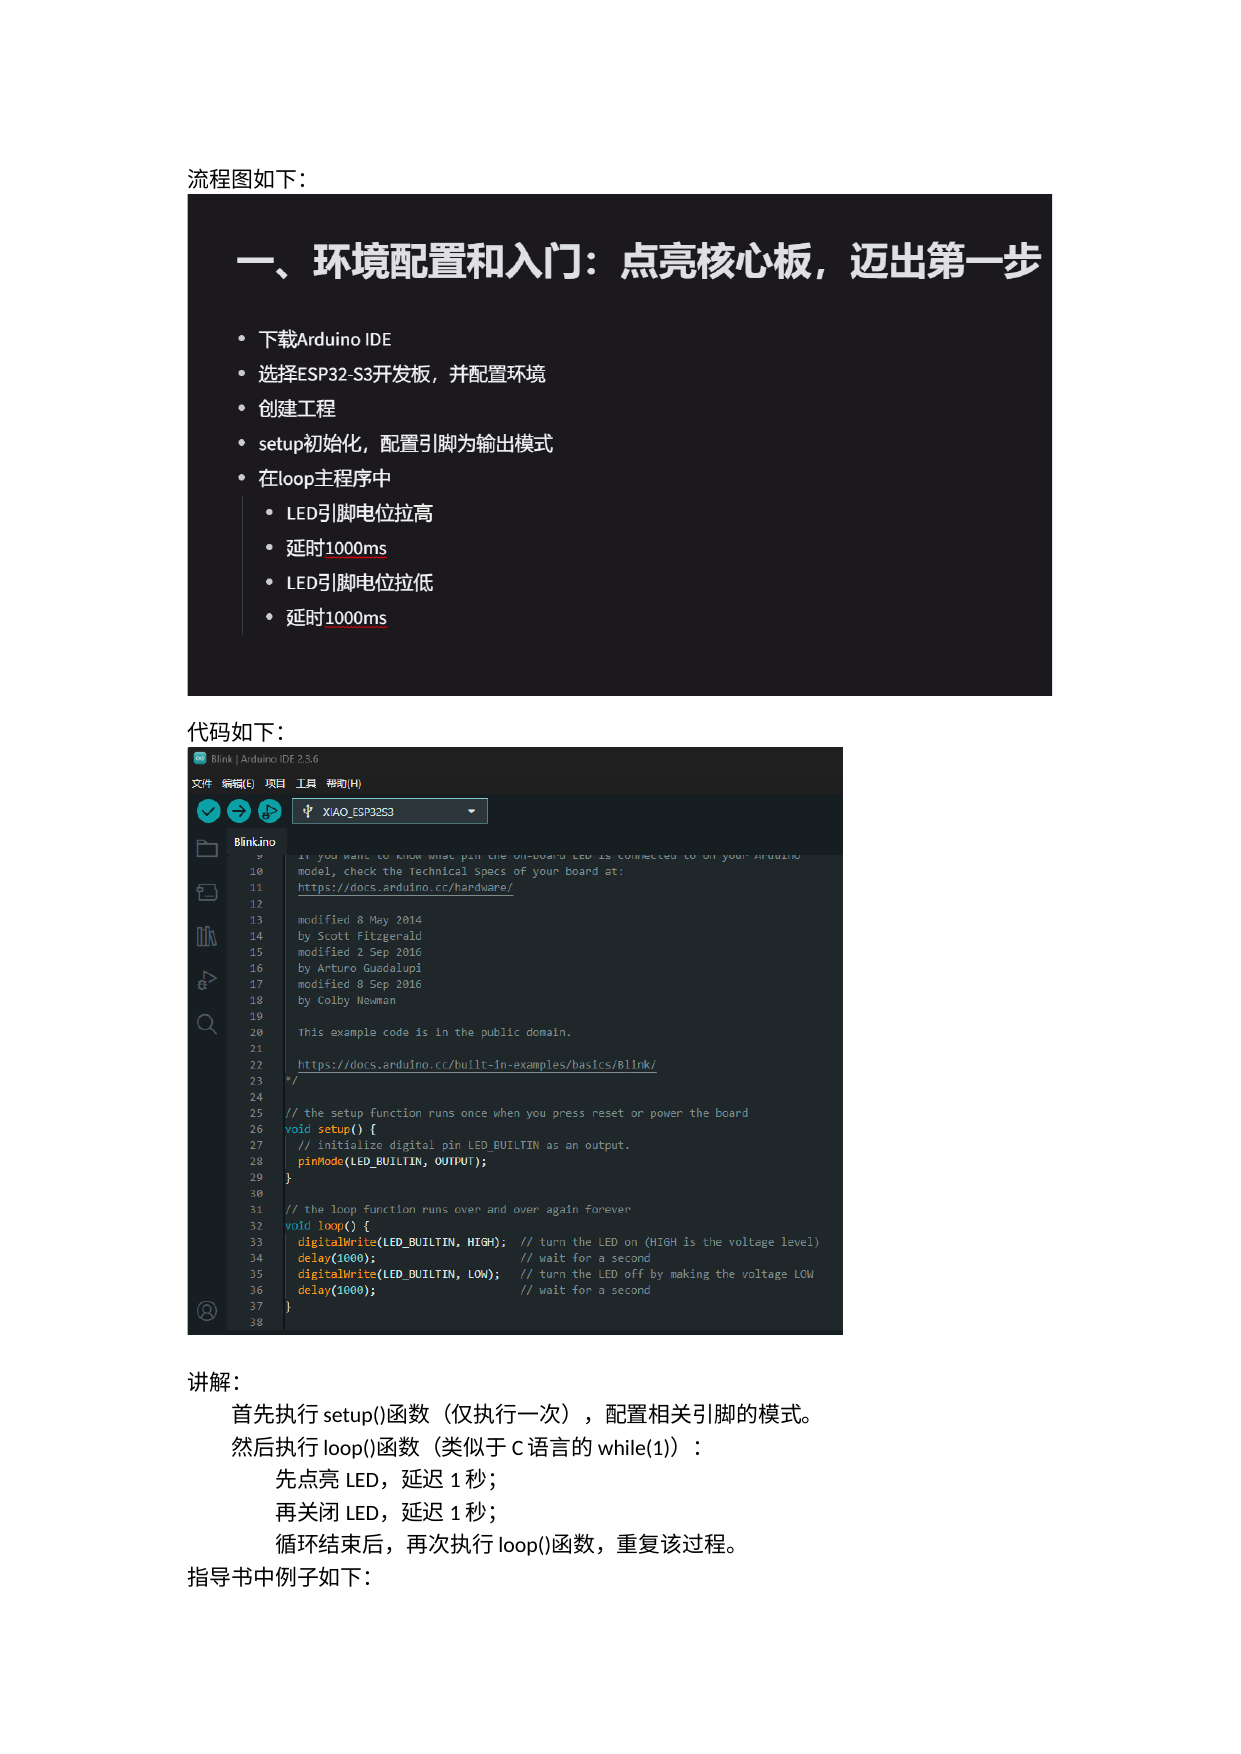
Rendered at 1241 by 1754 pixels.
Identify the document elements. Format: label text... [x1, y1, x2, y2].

text 首先执行setup()函数（仅执行一次），配置相关引脚的模式。 [187, 1397, 1053, 1429]
text 流程图如下： [187, 162, 1053, 194]
picture [187, 194, 1053, 696]
text 循环结束后，再次执行loop()函数，重复该过程。 [231, 1527, 1053, 1559]
text 再关闭 LED，延迟 1 秒； [231, 1494, 1053, 1527]
text 代码如下： [187, 714, 1053, 747]
text 先点亮 LED，延迟 1 秒； [231, 1462, 1053, 1494]
text 然后执行loop()函数（类似于C语言的while(1)）： [187, 1429, 1053, 1462]
text 指导书中例子如下： [187, 1559, 1053, 1592]
picture [187, 747, 843, 1335]
text 讲解： [187, 1364, 1053, 1397]
